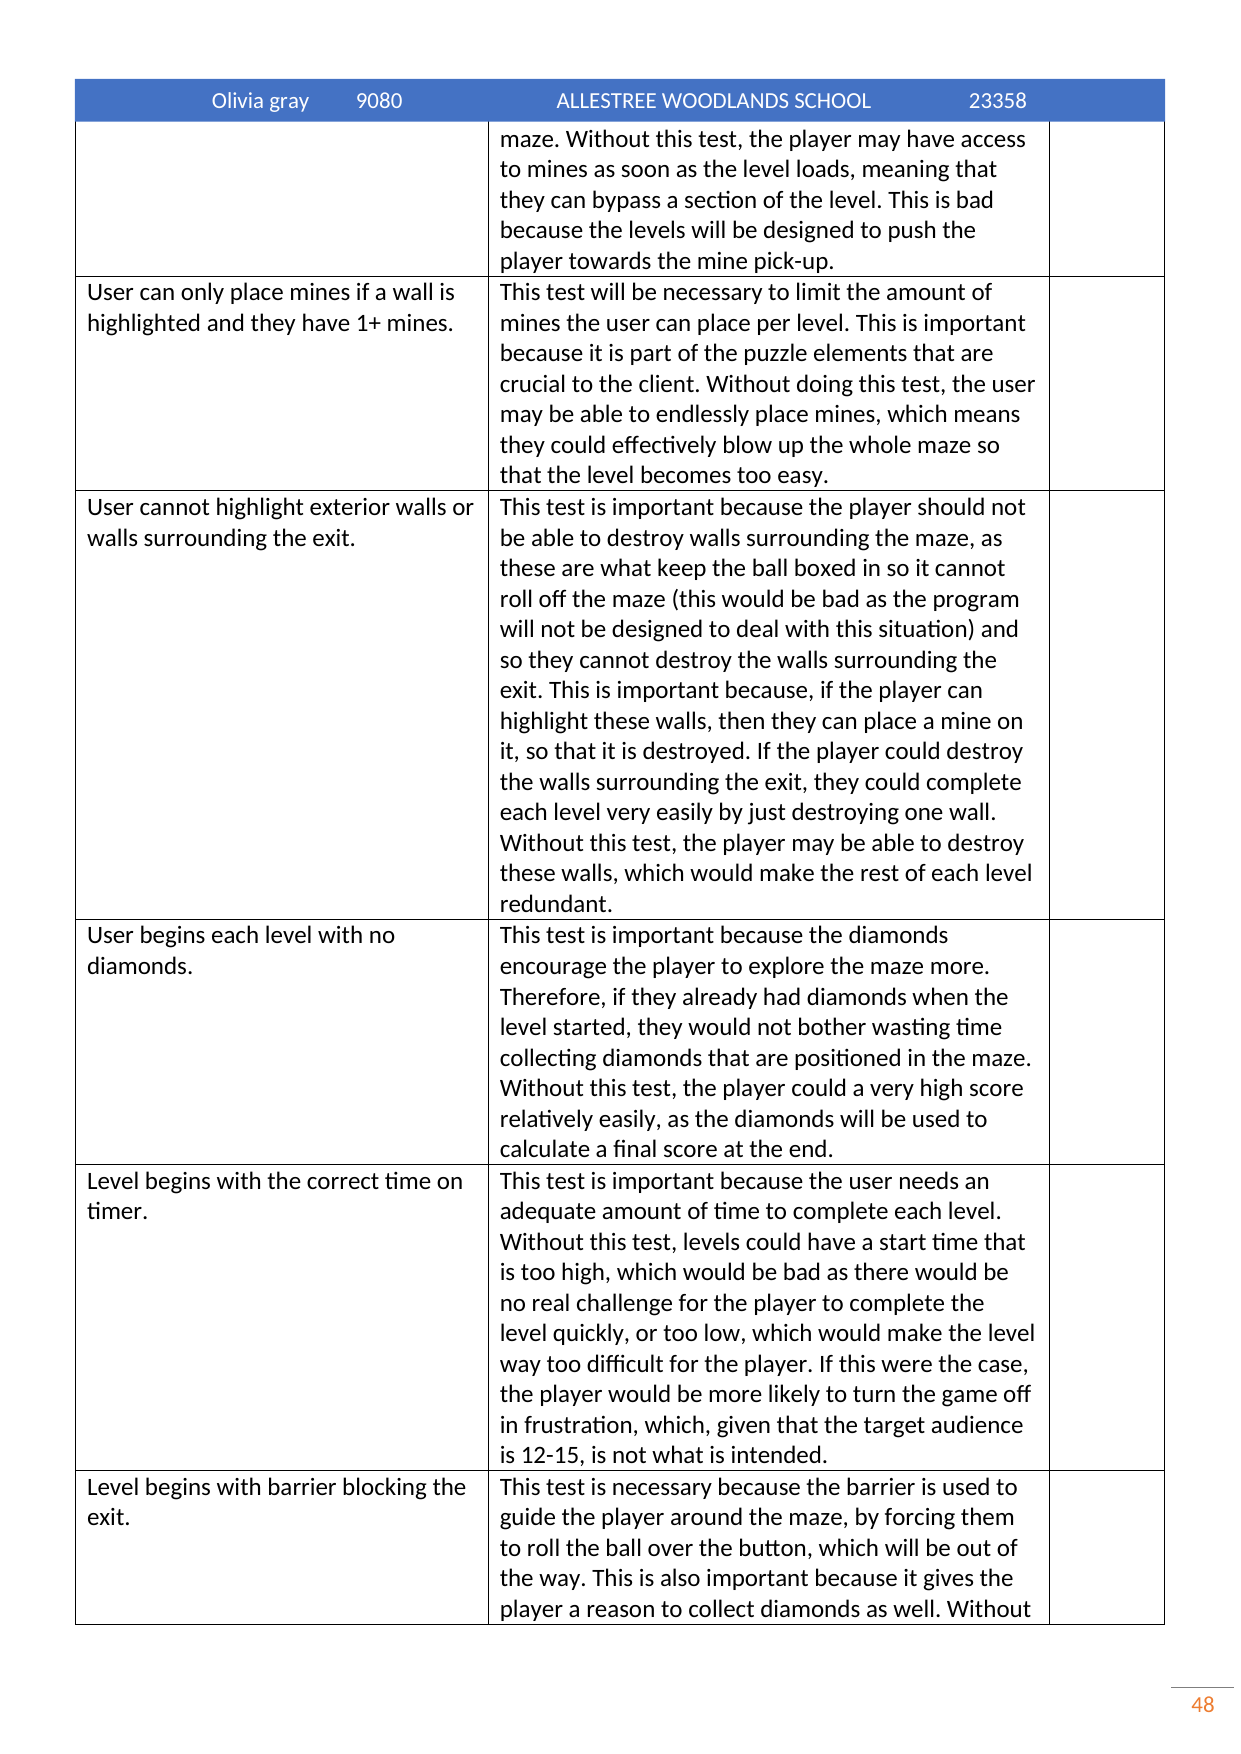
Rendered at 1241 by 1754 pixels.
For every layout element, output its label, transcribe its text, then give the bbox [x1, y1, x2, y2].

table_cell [489, 122, 1049, 276]
table_cell This test will be necessary to limit the amount of mines the user can place per level. This is important because it is part of the puzzle elements that are crucial to the client. Without doing this test, the user may be able to endlessly place mines, which means they could effectively blow up the whole maze so that the level becomes too easy. [489, 277, 1049, 490]
table_cell User can only place mines if a wall is highlighted and they have 1+ mines. [76, 277, 488, 490]
table_cell This test is important because the user needs an adequate amount of time to complete each level. Without this test, levels could have a start time that is too high, which would be bad as there would be no real challenge for the player to complete the level quickly, or too low, which would make the level way too difficult for the player. If this were the case, the player would be more likely to turn the game off in frustration, which, given that the target audience is 12-15, is not what is intended. [489, 1165, 1049, 1470]
table_cell [1050, 277, 1164, 490]
table_cell [1050, 491, 1164, 918]
table_cell This test is important because the player should not be able to destroy walls surrounding the maze, as these are what keep the ball boxed in so it cannot roll off the maze (this would be bad as the program will not be designed to deal with this situation) and so they cannot destroy the walls surrounding the exit. This is important because, if the player can highlight these walls, then they can place a mine on it, so that it is destroyed. If the player could destroy the walls surrounding the exit, they could complete each level very easily by just destroying one wall. Without this test, the player may be able to destroy these walls, which would make the rest of each level redundant. [489, 491, 1049, 918]
table_cell [1050, 1165, 1164, 1470]
table_cell [1050, 122, 1164, 276]
table_cell Level begins with the correct time on timer. [76, 1165, 488, 1470]
table_cell [1050, 920, 1164, 1164]
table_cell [489, 1471, 1049, 1624]
table_cell User begins each level with no diamonds. [76, 920, 488, 1164]
table_cell User cannot highlight exterior walls or walls surrounding the exit. [76, 491, 488, 918]
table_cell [76, 1471, 488, 1624]
table_cell [1050, 1471, 1164, 1624]
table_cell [76, 122, 488, 276]
table_cell This test is important because the diamonds encourage the player to explore the maze more. Therefore, if they already had diamonds when the level started, they would not bother wasting time collecting diamonds that are positioned in the maze. Without this test, the player could a very high score relatively easily, as the diamonds will be used to calculate a final score at the end. [489, 920, 1049, 1164]
